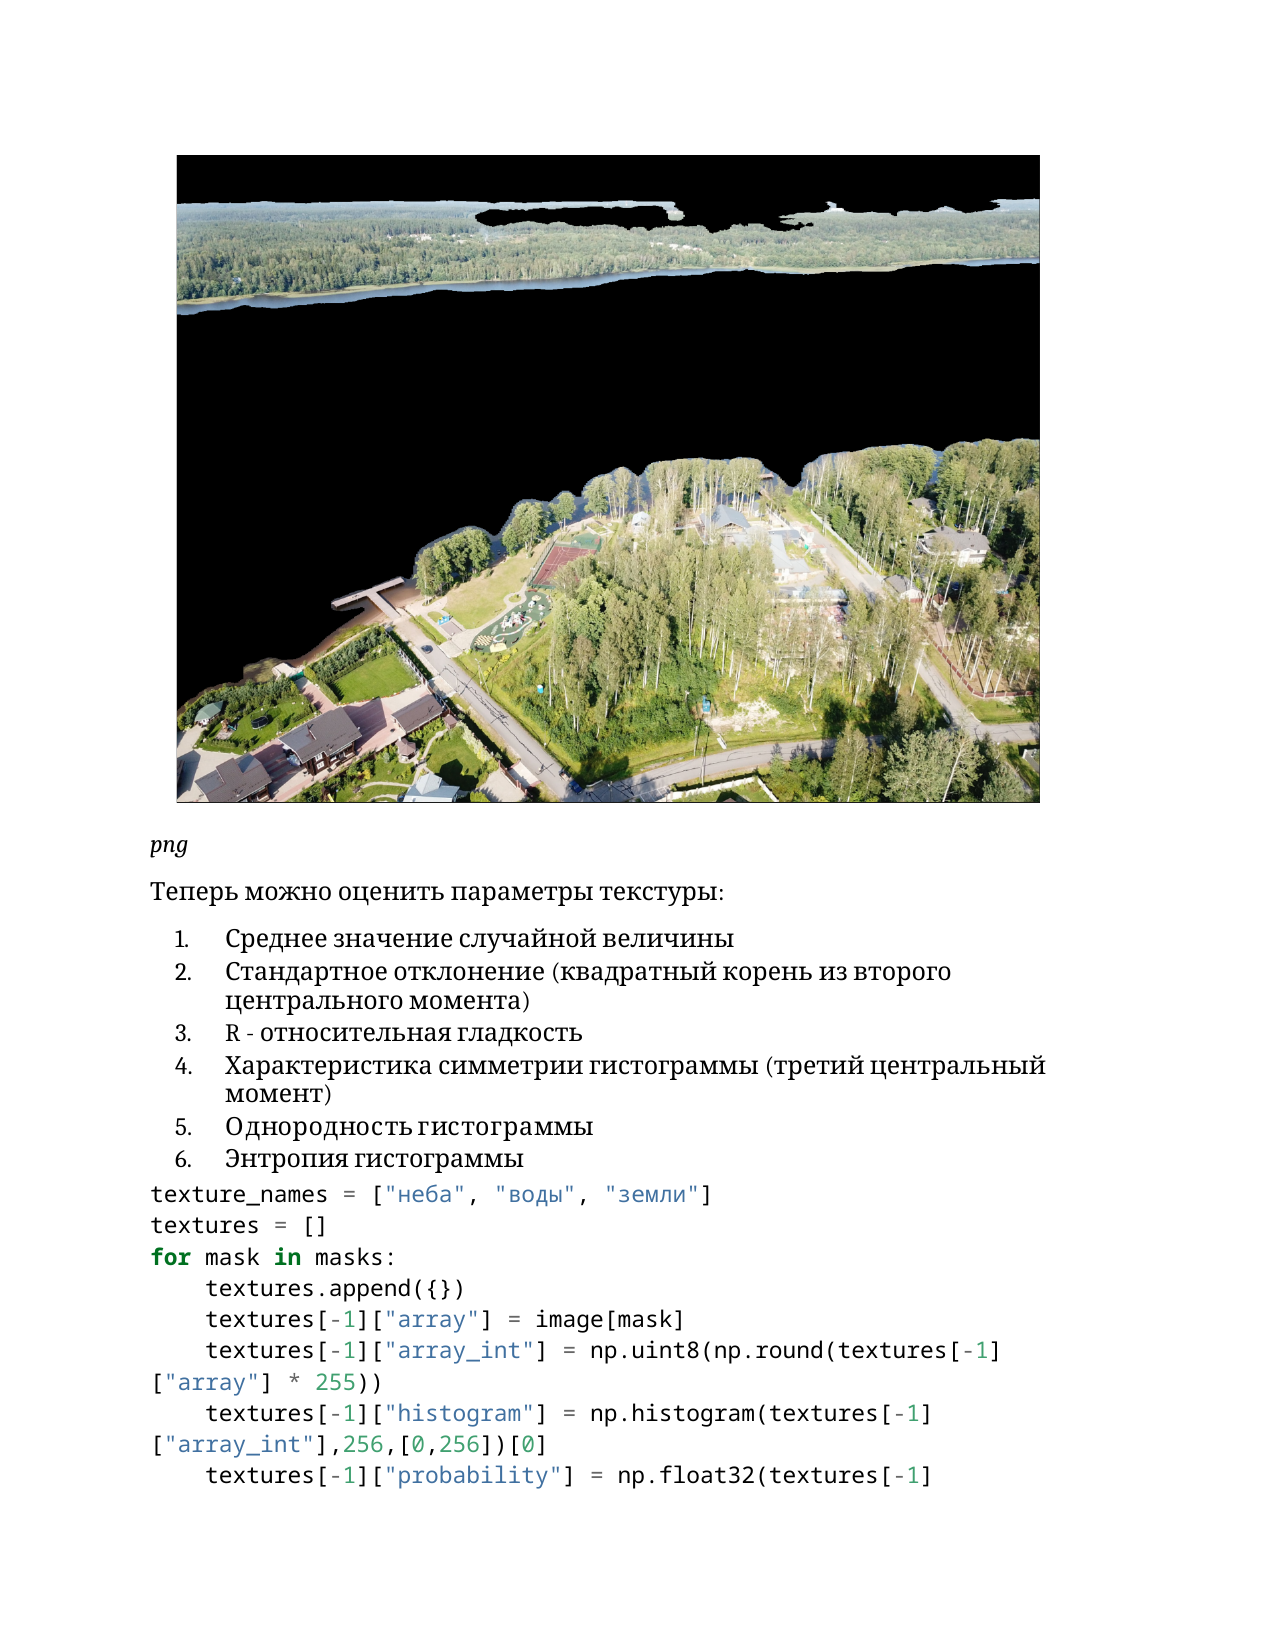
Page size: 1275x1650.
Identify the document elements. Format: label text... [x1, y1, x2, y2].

list Энтропия гистограммы [175, 1145, 1125, 1174]
list Стандартное отклонение (квадратный корень из второго центрального момента) [175, 958, 1125, 1015]
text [150, 1178, 1125, 1490]
text png [150, 830, 1125, 859]
list Однородность гистограммы [175, 1113, 1125, 1142]
list Среднее значение случайной величины [175, 925, 1125, 954]
text Теперь можно оценить параметры текстуры: [150, 878, 1125, 907]
list R - относительная гладкость [175, 1019, 1125, 1048]
picture [168, 150, 1044, 810]
list Характеристика симметрии гистограммы (третий центральный момент) [175, 1052, 1125, 1109]
